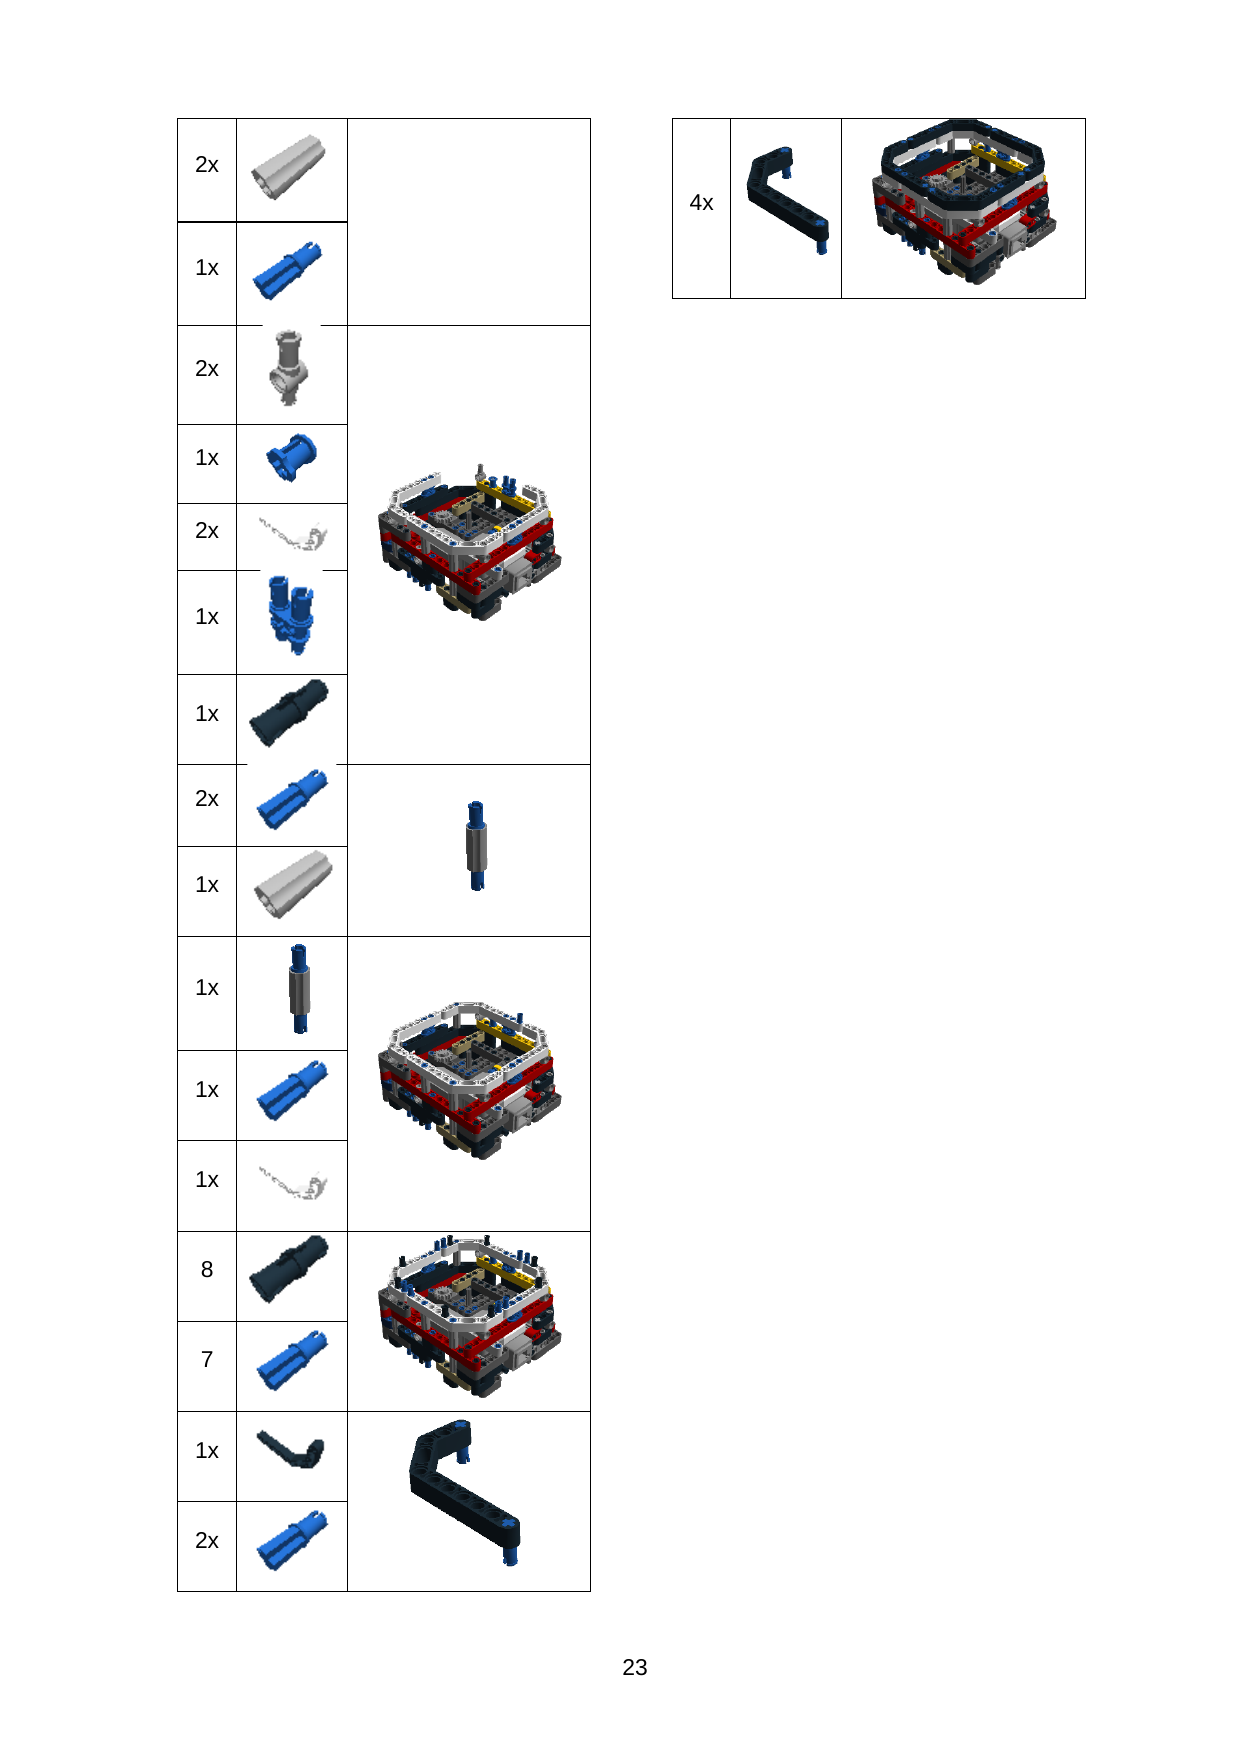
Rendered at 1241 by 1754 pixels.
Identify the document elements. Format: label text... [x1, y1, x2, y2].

table_cell [237, 504, 347, 570]
table_cell [348, 765, 590, 936]
table_cell [237, 571, 347, 674]
table_cell 1x [178, 425, 236, 503]
picture [741, 145, 841, 259]
picture [259, 425, 325, 490]
table_cell [237, 1502, 347, 1591]
picture [247, 1055, 337, 1124]
picture [247, 847, 337, 922]
table_cell 1x [178, 675, 236, 763]
picture [251, 1425, 332, 1475]
picture [247, 504, 337, 557]
picture [248, 675, 335, 751]
table_cell [237, 1232, 347, 1321]
table_cell [348, 937, 590, 1231]
table_cell 8 [178, 1232, 236, 1321]
table_cell 2x [178, 504, 236, 570]
table_cell [237, 223, 347, 325]
table_cell [237, 1412, 347, 1501]
table_cell [237, 847, 347, 936]
table_cell [237, 675, 347, 763]
table_cell 1x [178, 937, 236, 1050]
table_cell [237, 326, 347, 424]
table_cell [237, 1141, 347, 1231]
table_cell 2x [178, 119, 236, 221]
picture [247, 119, 337, 209]
picture [260, 570, 323, 662]
table_cell [237, 1322, 347, 1411]
table_cell [842, 119, 1085, 298]
table_cell 4x [673, 119, 730, 298]
table_cell 2x [178, 765, 236, 846]
picture [262, 325, 321, 411]
picture [253, 936, 330, 1038]
picture [359, 455, 579, 621]
table_cell 1x [178, 1141, 236, 1231]
table_cell [237, 1051, 347, 1140]
table_cell 1x [178, 1412, 236, 1501]
table_cell 1x [178, 571, 236, 674]
picture [247, 222, 337, 312]
table_cell 2x [178, 1502, 236, 1591]
table_cell [237, 937, 347, 1050]
table_cell [237, 119, 347, 221]
picture [359, 1231, 579, 1398]
picture [247, 1325, 337, 1394]
table_cell 1x [178, 847, 236, 936]
table_cell [348, 1412, 590, 1591]
table_cell 1x [178, 223, 236, 325]
picture [401, 1417, 537, 1572]
picture [853, 119, 1073, 285]
table_cell [237, 765, 347, 846]
picture [247, 1153, 337, 1206]
picture [247, 764, 337, 833]
picture [359, 994, 579, 1160]
table_cell [348, 326, 590, 763]
picture [248, 1232, 335, 1307]
table_cell [237, 425, 347, 503]
table_cell [731, 119, 841, 298]
picture [430, 793, 508, 894]
picture [247, 1505, 337, 1574]
table_cell [348, 1232, 590, 1411]
table_cell 1x [178, 1051, 236, 1140]
table_cell 7 [178, 1322, 236, 1411]
table_cell 2x [178, 326, 236, 424]
